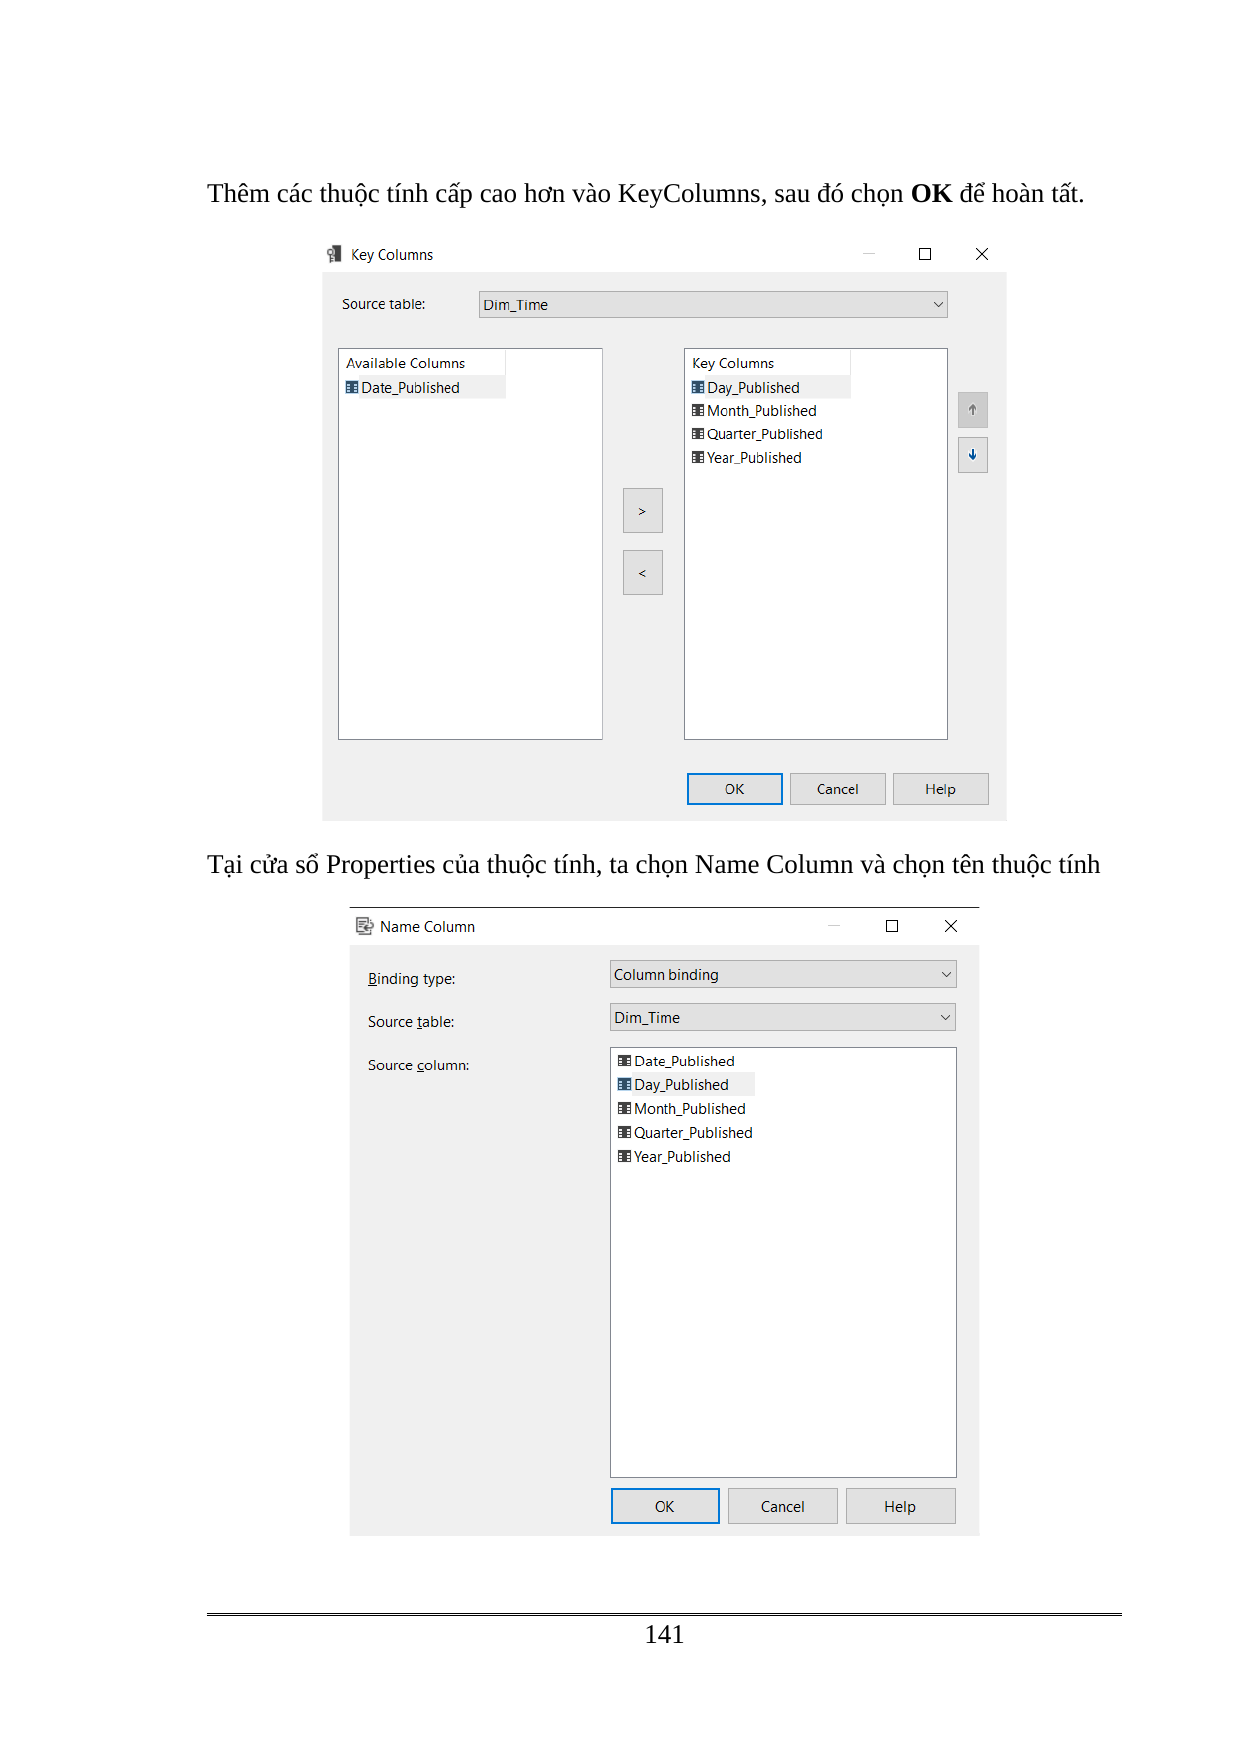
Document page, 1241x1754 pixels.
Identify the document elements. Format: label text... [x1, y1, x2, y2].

text Tại cửa sổ Properties của thuộc tính, ta chọn Name Column và chọn tên thuộc tính [207, 848, 1122, 879]
text Thêm các thuộc tính cấp cao hơn vào KeyColumns, sau đó chọn OK để hoàn tất. [207, 177, 1122, 208]
picture [349, 907, 980, 1536]
picture [322, 236, 1007, 821]
